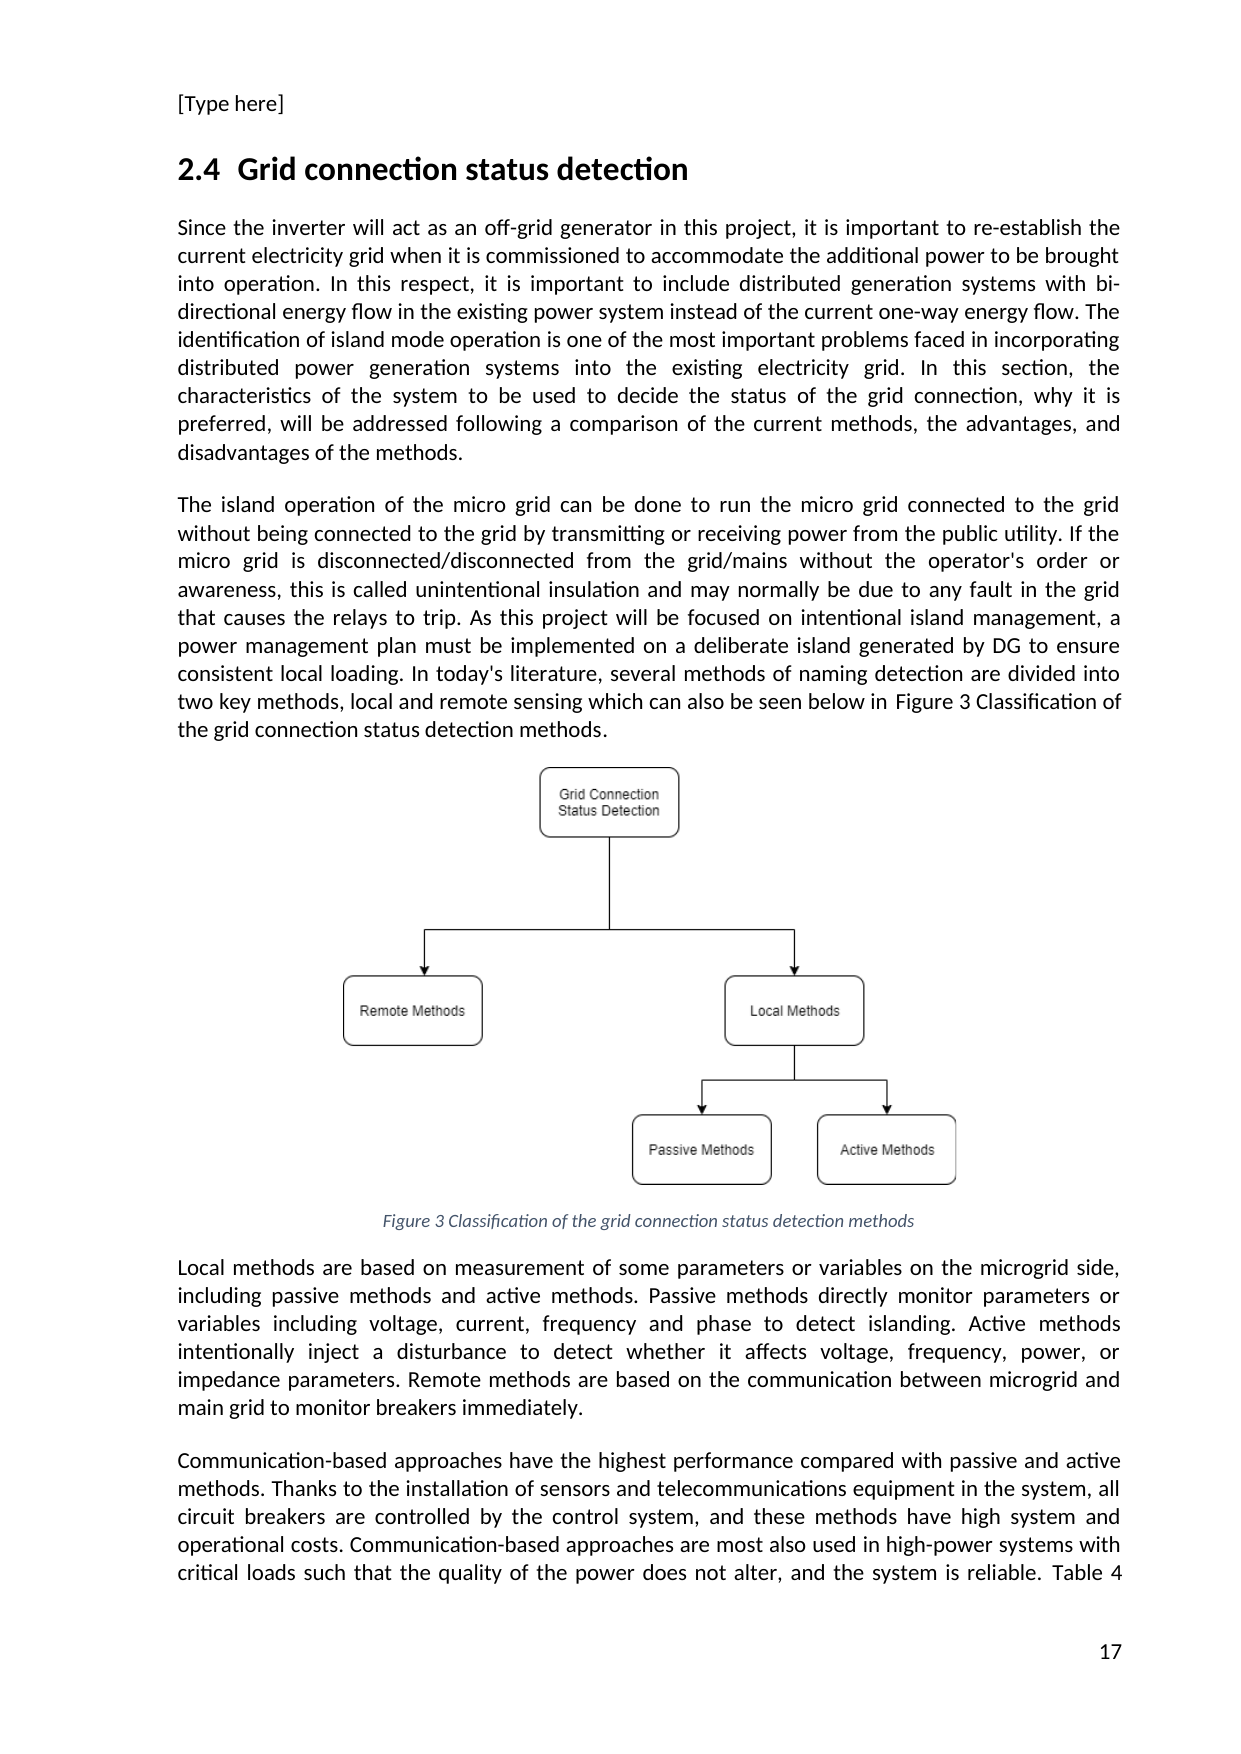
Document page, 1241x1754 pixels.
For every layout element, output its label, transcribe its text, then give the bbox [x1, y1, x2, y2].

text Local methods are based on measurement of some parameters or variables on the microgrid side, including passive methods and active methods. Passive methods directly monitor parameters or variables including voltage, current, frequency and phase to detect islanding. Active methods intentionally inject a disturbance to detect whether it affects voltage, frequency, power, or impedance parameters. Remote methods are based on the communication between microgrid and main grid to monitor breakers immediately. [177, 1253, 1122, 1421]
picture [343, 767, 957, 1185]
subtitle Grid connection status detection [177, 148, 1122, 188]
text Since the inverter will act as an off-grid generator in this project, it is important to re-establish the current electricity grid when it is commissioned to accommodate the additional power to be brought into operation. In this respect, it is important to include distributed generation systems with bi-directional energy flow in the existing power system instead of the current one-way energy flow. The identification of island mode operation is one of the most important problems faced in incorporating distributed power generation systems into the existing electricity grid. In this section, the characteristics of the system to be used to decide the status of the grid connection, why it is preferred, will be addressed following a comparison of the current methods, the advantages, and disadvantages of the methods. [177, 213, 1122, 466]
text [177, 1446, 1122, 1587]
text Figure 3 Classification of the grid connection status detection methods [177, 1209, 1122, 1232]
text The island operation of the micro grid can be done to run the micro grid connected to the grid without being connected to the grid by transmitting or receiving power from the public utility. If the micro grid is disconnected/disconnected from the grid/mains without the operator's order or awareness, this is called unintentional insulation and may normally be due to any fault in the grid that causes the relays to trip. As this project will be focused on intentional island management, a power management plan must be implemented on a deliberate island generated by DG to ensure consistent local loading. In today's literature, several methods of naming detection are divided into two key methods, local and remote sensing which can also be seen below in Figure 3 Classification of the grid connection status detection methods. [177, 491, 1122, 743]
